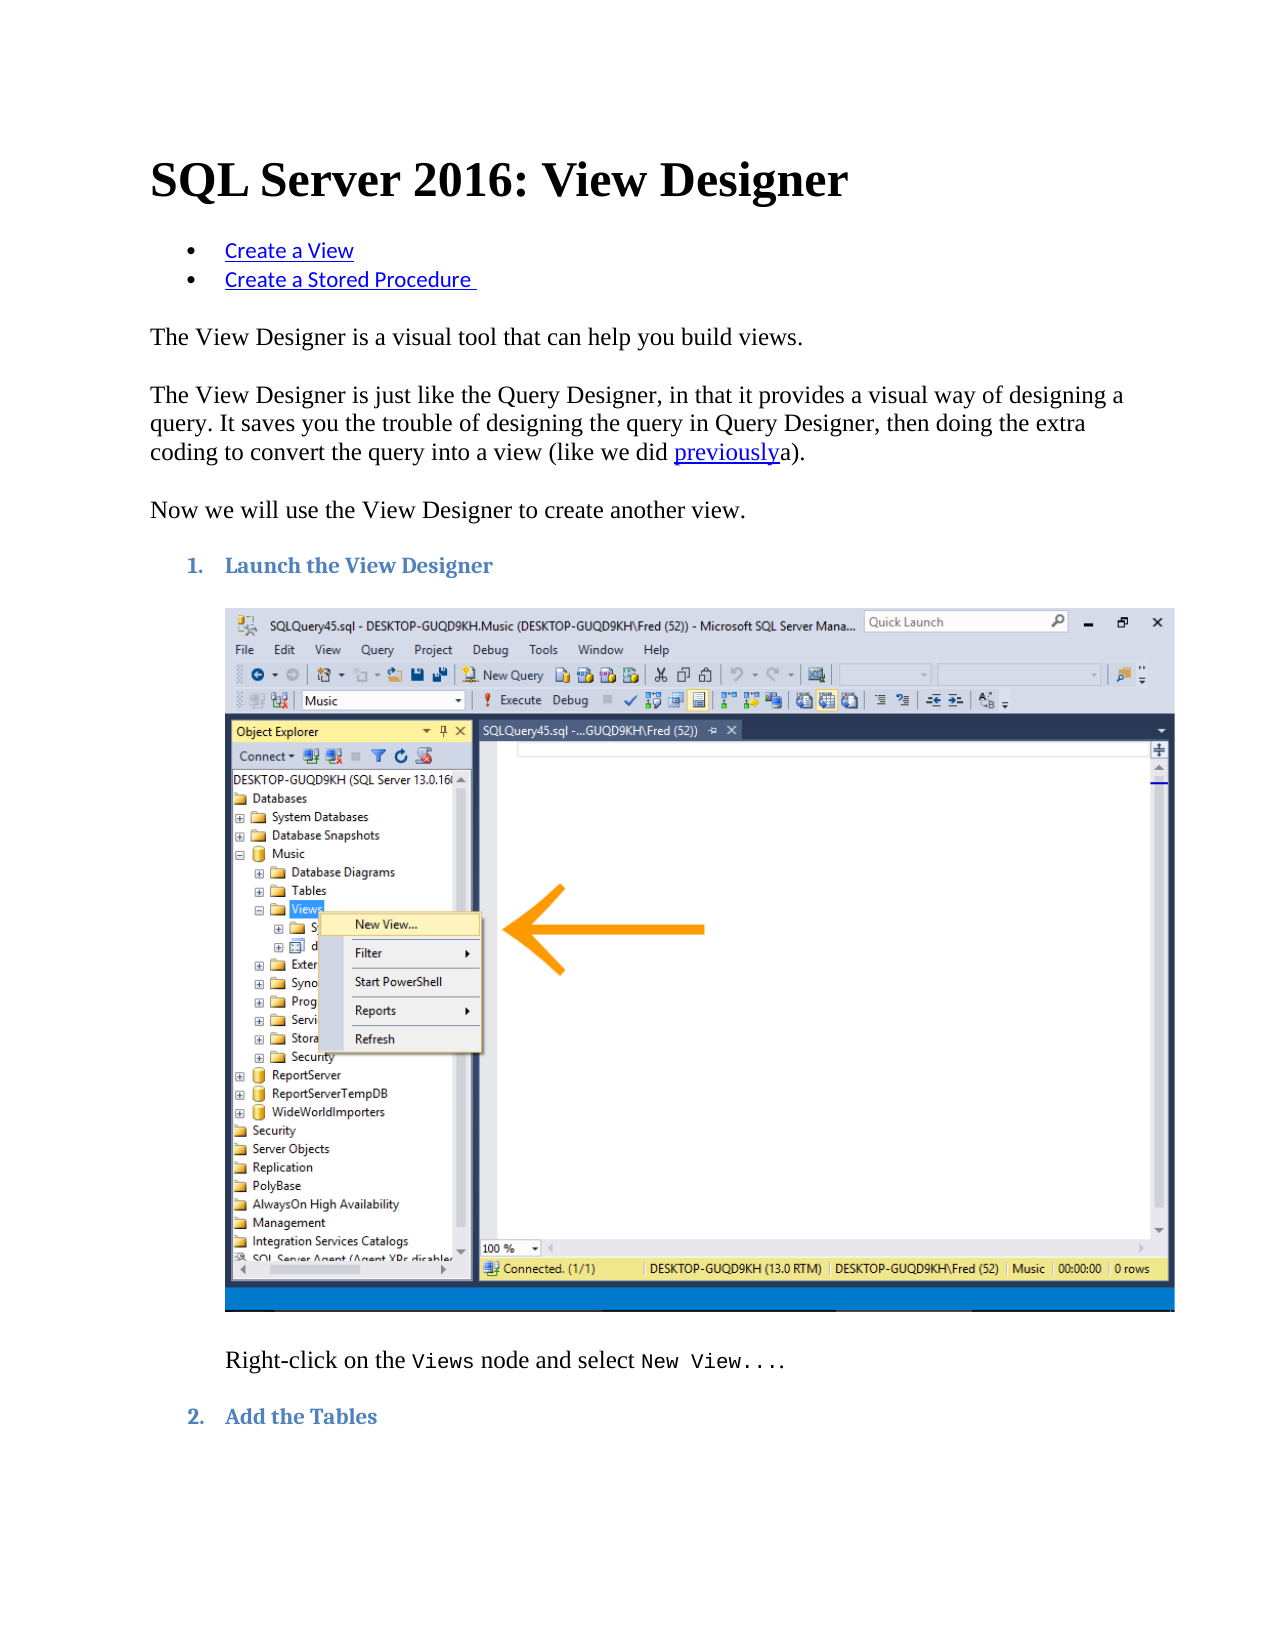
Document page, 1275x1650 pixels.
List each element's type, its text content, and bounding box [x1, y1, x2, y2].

text Right-click on the Views node and select New View.... [225, 1345, 1125, 1374]
text The View Designer is a visual tool that can help you build views. [150, 322, 1125, 351]
picture [225, 608, 1175, 1312]
text Now we will use the View Designer to create another view. [150, 495, 1125, 524]
text The View Designer is just like the Query Designer, in that it provides a visual way of designing a query. It saves you the trouble of designing the query in Query Designer, then doing the extra coding to convert the query into a view (like we did previouslya). [150, 380, 1125, 466]
subtitle Add the Tables [187, 1403, 1125, 1430]
subtitle SQL Server 2016: View Designer [150, 150, 1125, 207]
subtitle Launch the View Designer [187, 553, 1125, 579]
list Create a Stored Procedure [187, 265, 1125, 293]
list Create a View [187, 237, 1125, 265]
